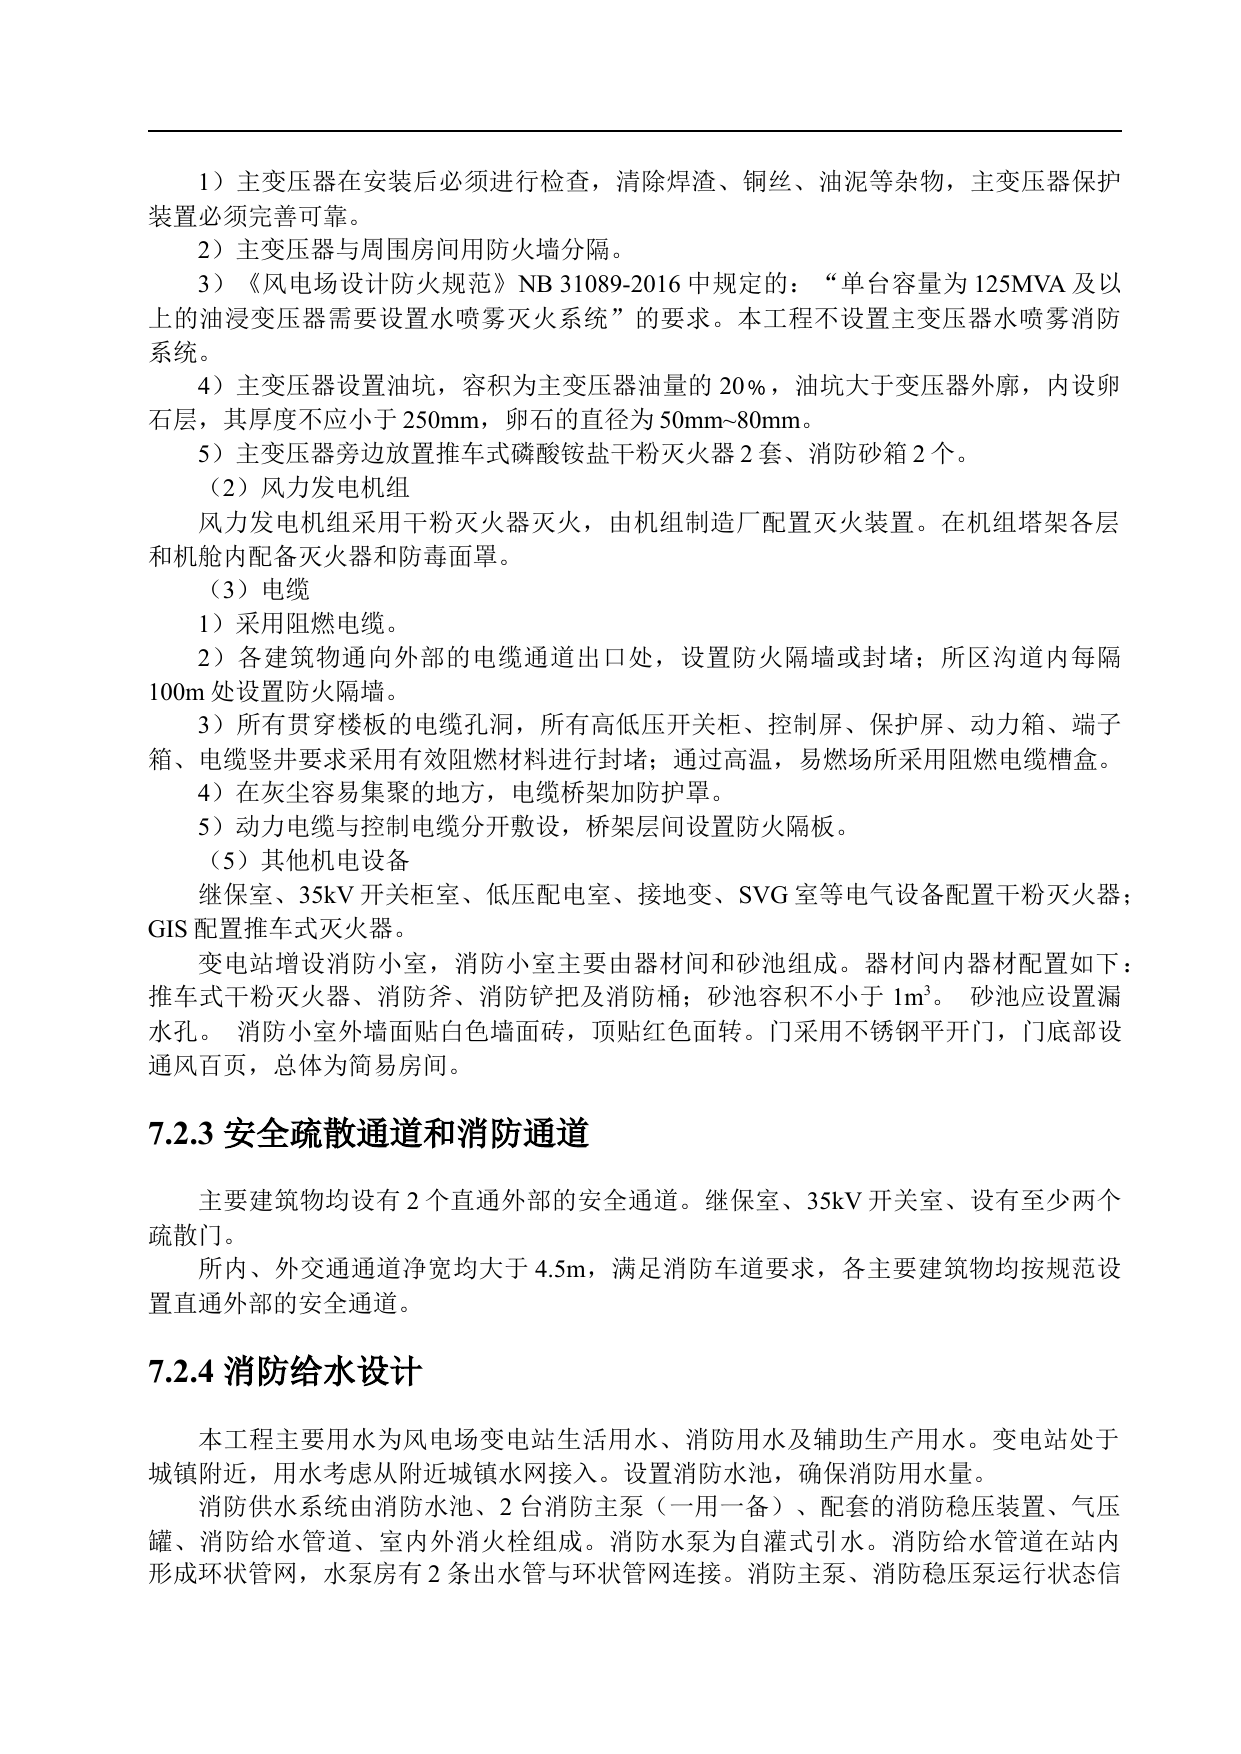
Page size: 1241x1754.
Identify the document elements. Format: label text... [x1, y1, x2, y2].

text 本工程主要用水为风电场变电站生活用水、消防用水及辅助生产用水。变电站处于城镇附近，用水考虑从附近城镇水网接入。设置消防水池，确保消防用水量。 [148, 1420, 1122, 1488]
text 7.2.3 安全疏散通道和消防通道 [148, 1098, 1122, 1166]
text 继保室、35kV开关柜室、低压配电室、接地变、SVG室等电气设备配置干粉灭火器；GIS配置推车式灭火器。 [148, 877, 1122, 945]
text 所内、外交通通道净宽均大于4.5m，满足消防车道要求，各主要建筑物均按规范设置直通外部的安全通道。 [148, 1251, 1122, 1318]
text 2）主变压器与周围房间用防火墙分隔。 [148, 232, 1122, 266]
text 变电站增设消防小室，消防小室主要由器材间和砂池组成。器材间内器材配置如下：推车式干粉灭火器、消防斧、消防铲把及消防桶；砂池容积不小于。 砂池应设置漏水孔。 消防小室外墙面贴白色墙面砖，顶贴红色面转。门采用不锈钢平开门，门底部设通风百页，总体为简易房间。 [148, 945, 1122, 1081]
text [148, 1488, 1122, 1590]
text 风力发电机组采用干粉灭火器灭火，由机组制造厂配置灭火装置。在机组塔架各层和机舱内配备灭火器和防毒面罩。 [148, 503, 1122, 571]
text 5）动力电缆与控制电缆分开敷设，桥架层间设置防火隔板。 [148, 809, 1122, 843]
text 5）主变压器旁边放置推车式磷酸铵盐干粉灭火器2套、消防砂箱2个。 [148, 436, 1122, 469]
text （5）其他机电设备 [148, 843, 1122, 877]
text 4）主变压器设置油坑，容积为主变压器油量的20﹪，油坑大于变压器外廓，内设卵石层，其厚度不应小于，卵石的直径为~。 [148, 368, 1122, 436]
text 7.2.4 消防给水设计 [148, 1335, 1122, 1403]
text 4）在灰尘容易集聚的地方，电缆桥架加防护罩。 [148, 775, 1122, 809]
text （3）电缆 [148, 571, 1122, 605]
text 1）采用阻燃电缆。 [148, 605, 1122, 639]
text 3）所有贯穿楼板的电缆孔洞，所有高低压开关柜、控制屏、保护屏、动力箱、端子箱、电缆竖井要求采用有效阻燃材料进行封堵；通过高温，易燃场所采用阻燃电缆槽盒。 [148, 707, 1122, 775]
text 1）主变压器在安装后必须进行检查，清除焊渣、铜丝、油泥等杂物，主变压器保护装置必须完善可靠。 [148, 164, 1122, 232]
text 主要建筑物均设有2个直通外部的安全通道。继保室、35kV开关室、设有至少两个疏散门。 [148, 1183, 1122, 1251]
text 3）《风电场设计防火规范》NB 31089-2016中规定的：“单台容量为125MVA及以上的油浸变压器需要设置水喷雾灭火系统”的要求。本工程不设置主变压器水喷雾消防系统。 [148, 266, 1122, 368]
text 2）各建筑物通向外部的电缆通道出口处，设置防火隔墙或封堵；所区沟道内每隔处设置防火隔墙。 [148, 639, 1122, 707]
text （2）风力发电机组 [148, 469, 1122, 503]
